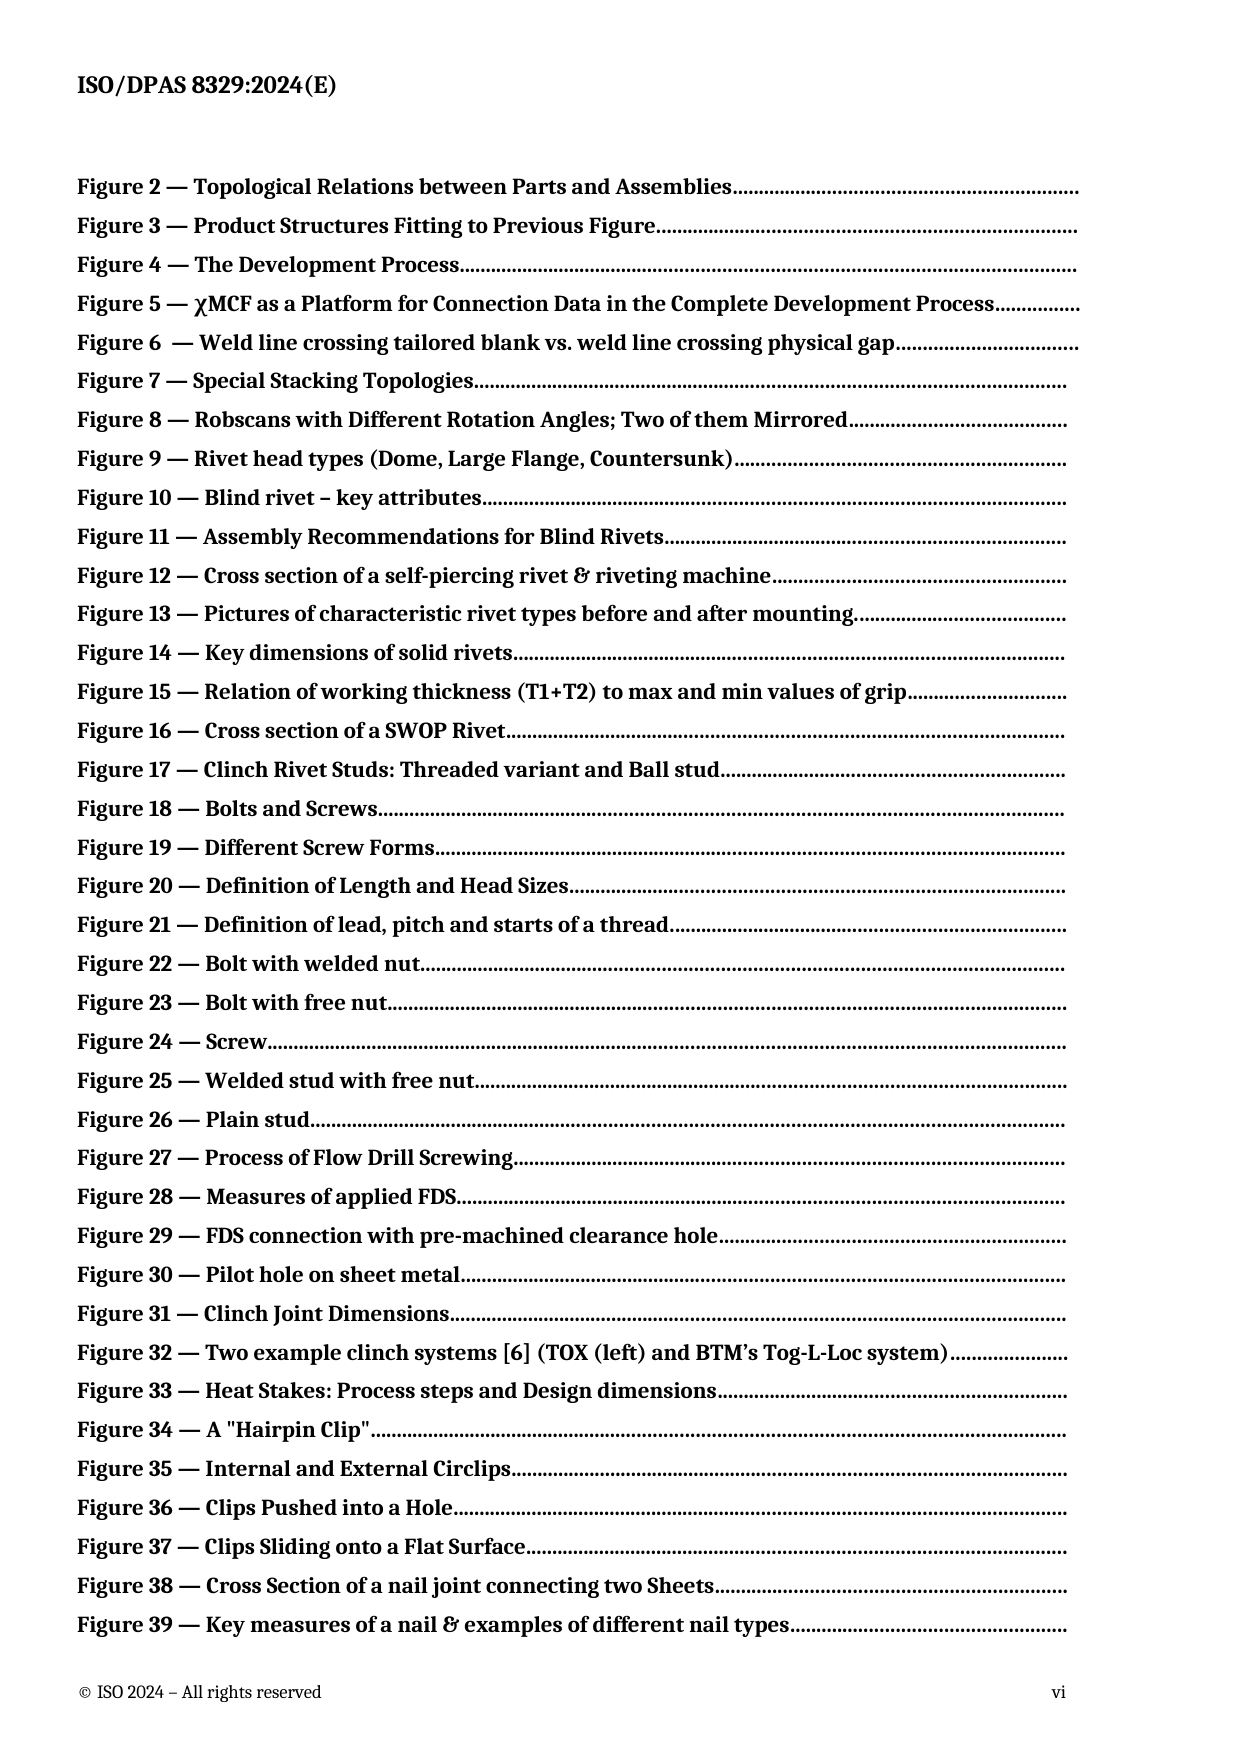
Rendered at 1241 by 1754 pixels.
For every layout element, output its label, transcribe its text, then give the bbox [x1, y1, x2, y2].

text Figure 12 — Cross section of a self-piercing rivet & riveting machine 42 [77, 562, 1040, 589]
text Figure 36 — Clips Pushed into a Hole 72 [77, 1495, 1040, 1521]
text Figure 5 — χMCF as a Platform for Connection Data in the Complete Development Process 5 [77, 290, 1040, 317]
text Figure 31 — Clinch Joint Dimensions 67 [77, 1301, 1040, 1327]
text Figure 16 — Cross section of a SWOP Rivet 46 [77, 718, 1040, 744]
text Figure 22 — Bolt with welded nut 60 [77, 951, 1040, 977]
text Figure 38 — Cross Section of a nail joint connecting two Sheets 75 [77, 1573, 1040, 1599]
text Figure 34 — A "Hairpin Clip" 72 [77, 1417, 1040, 1443]
text Figure 4 — The Development Process 4 [77, 252, 1040, 278]
text Figure 14 — Key dimensions of solid rivets 44 [77, 640, 1040, 666]
text Figure 6 — Weld line crossing tailored blank vs. weld line crossing physical gap 9 [77, 329, 1040, 356]
text Figure 19 — Different Screw Forms 49 [77, 834, 1040, 861]
text Figure 39 — Key measures of a nail & examples of different nail types 76 [77, 1611, 1040, 1638]
text Figure 37 — Clips Sliding onto a Flat Surface 73 [77, 1534, 1040, 1560]
text Figure 26 — Plain stud 62 [77, 1106, 1040, 1133]
text Figure 27 — Process of Flow Drill Screwing 64 [77, 1145, 1040, 1172]
text Figure 28 — Measures of applied FDS 64 [77, 1184, 1040, 1210]
text Figure 21 — Definition of lead, pitch and starts of a thread. 50 [77, 912, 1040, 938]
text Figure 15 — Relation of working thickness (T1+T2) to max and min values of grip 45 [77, 679, 1040, 705]
text Figure 7 — Special Stacking Topologies 18 [77, 368, 1040, 394]
text Figure 29 — FDS connection with pre-machined clearance hole 65 [77, 1223, 1040, 1249]
text Figure 8 — Robscans with Different Rotation Angles; Two of them Mirrored 36 [77, 407, 1040, 433]
text Figure 2 — Topological Relations between Parts and Assemblies 3 [77, 174, 1040, 200]
text Figure 13 — Pictures of characteristic rivet types before and after mounting. 44 [77, 601, 1040, 628]
text Figure 9 — Rivet head types (Dome, Large Flange, Countersunk) 39 [77, 446, 1040, 472]
text Figure 18 — Bolts and Screws 49 [77, 796, 1040, 822]
text Figure 17 — Clinch Rivet Studs: Threaded variant and Ball stud 48 [77, 757, 1040, 783]
text Figure 3 — Product Structures Fitting to Previous Figure. 4 [77, 213, 1040, 239]
text Figure 33 — Heat Stakes: Process steps and Design dimensions 70 [77, 1378, 1040, 1405]
text Figure 11 — Assembly Recommendations for Blind Rivets 42 [77, 523, 1040, 550]
text Figure 10 — Blind rivet – key attributes 41 [77, 485, 1040, 511]
text Figure 20 — Definition of Length and Head Sizes 50 [77, 873, 1040, 899]
text Figure 32 — Two example clinch systems [6] (TOX (left) and BTM’s Tog-L-Loc system) 67 [77, 1339, 1040, 1366]
text Figure 30 — Pilot hole on sheet metal 65 [77, 1262, 1040, 1288]
text Figure 35 — Internal and External Circlips 72 [77, 1456, 1040, 1482]
text Figure 24 — Screw 61 [77, 1029, 1040, 1055]
text Figure 25 — Welded stud with free nut 61 [77, 1067, 1040, 1094]
text Figure 23 — Bolt with free nut 61 [77, 990, 1040, 1016]
